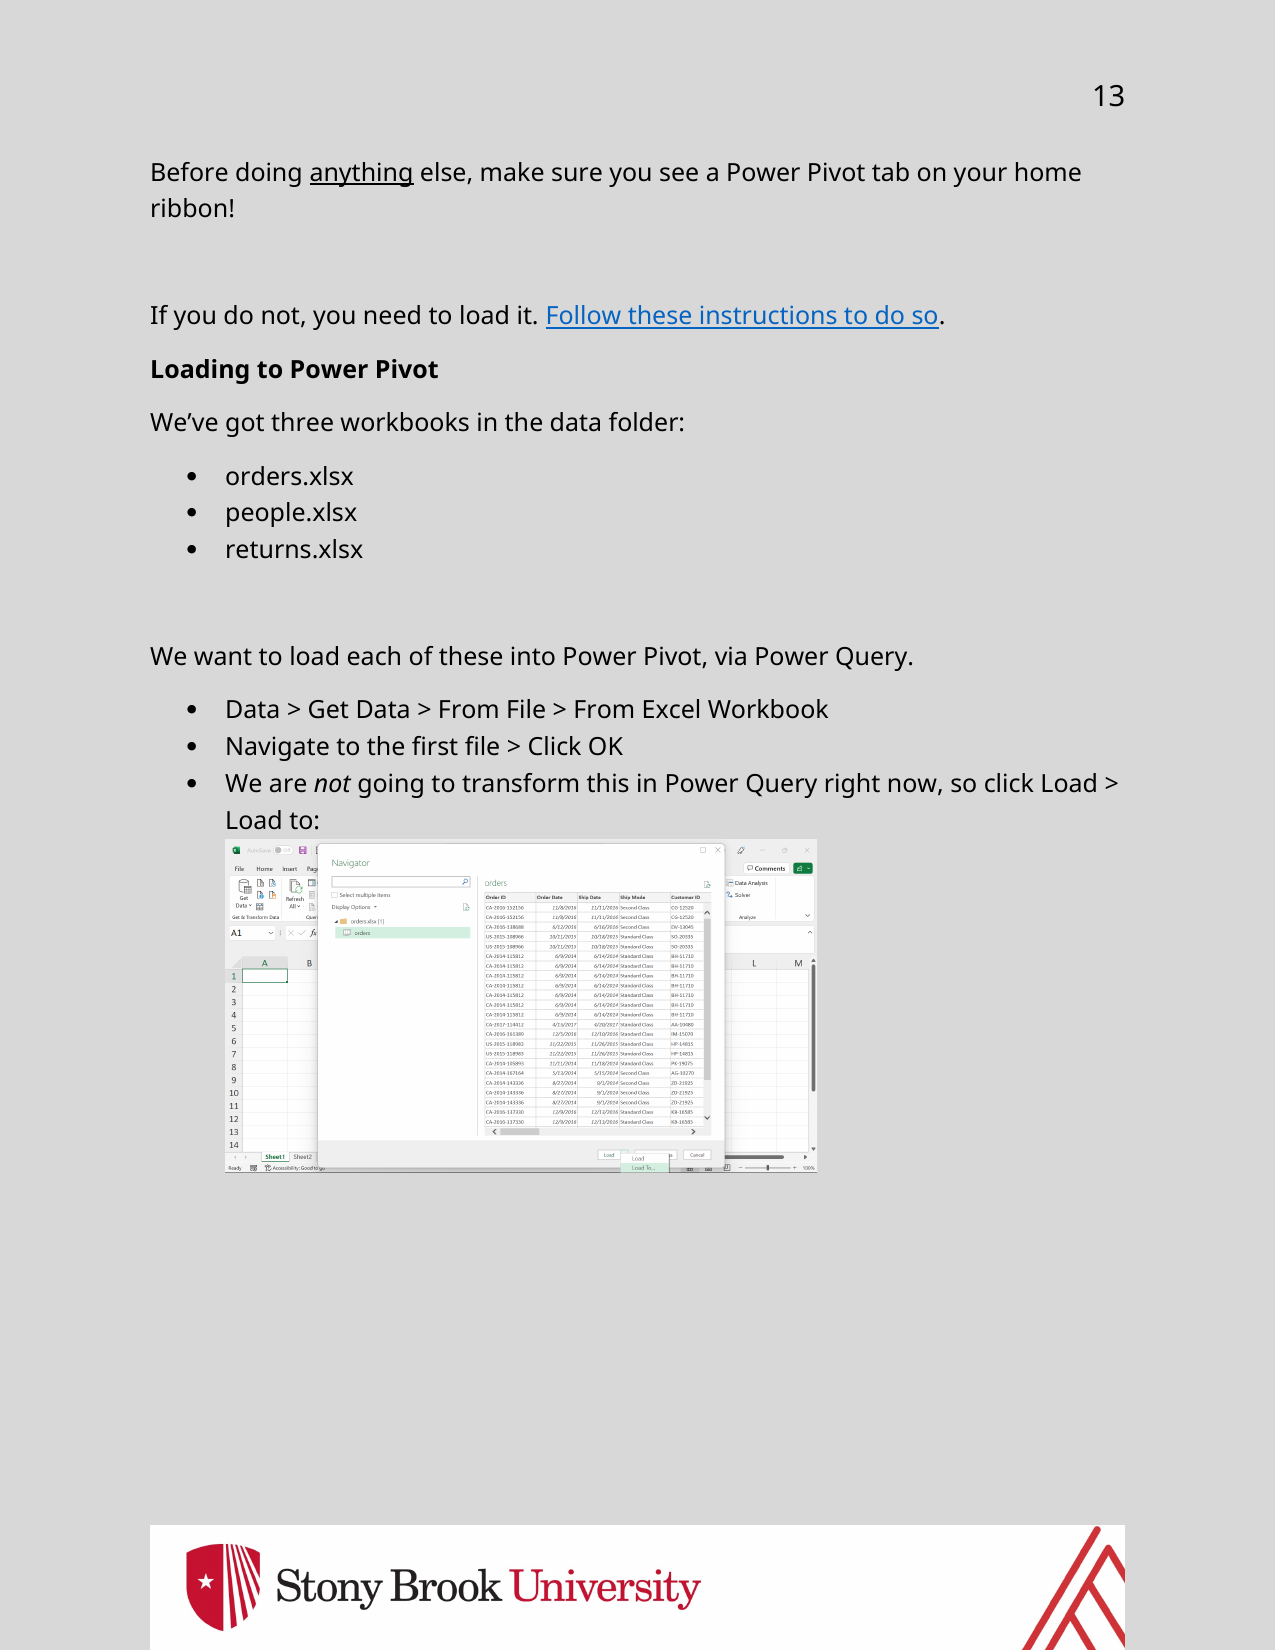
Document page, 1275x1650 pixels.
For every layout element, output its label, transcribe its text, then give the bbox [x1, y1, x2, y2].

text Loading to Power Pivot [150, 351, 1125, 386]
text We want to load each of these into Power Pivot, via Power Query. [150, 639, 1125, 673]
picture [150, 1525, 1125, 1650]
list Navigate to the first file > Click OK [187, 729, 1125, 763]
list Data > Get Data > From File > From Excel Workbook [187, 692, 1125, 726]
list returns.xlsx [187, 532, 1125, 566]
list orders.xlsx [187, 458, 1125, 492]
text If you do not, you need to load it. Follow these instructions to do so. [150, 298, 1125, 332]
picture [225, 839, 818, 1173]
text Before doing anything else, make sure you see a Power Pivot tab on your home ribbon! [150, 154, 1125, 225]
text We’ve got three workbooks in the data folder: [150, 405, 1125, 439]
list people.xlsx [187, 495, 1125, 529]
